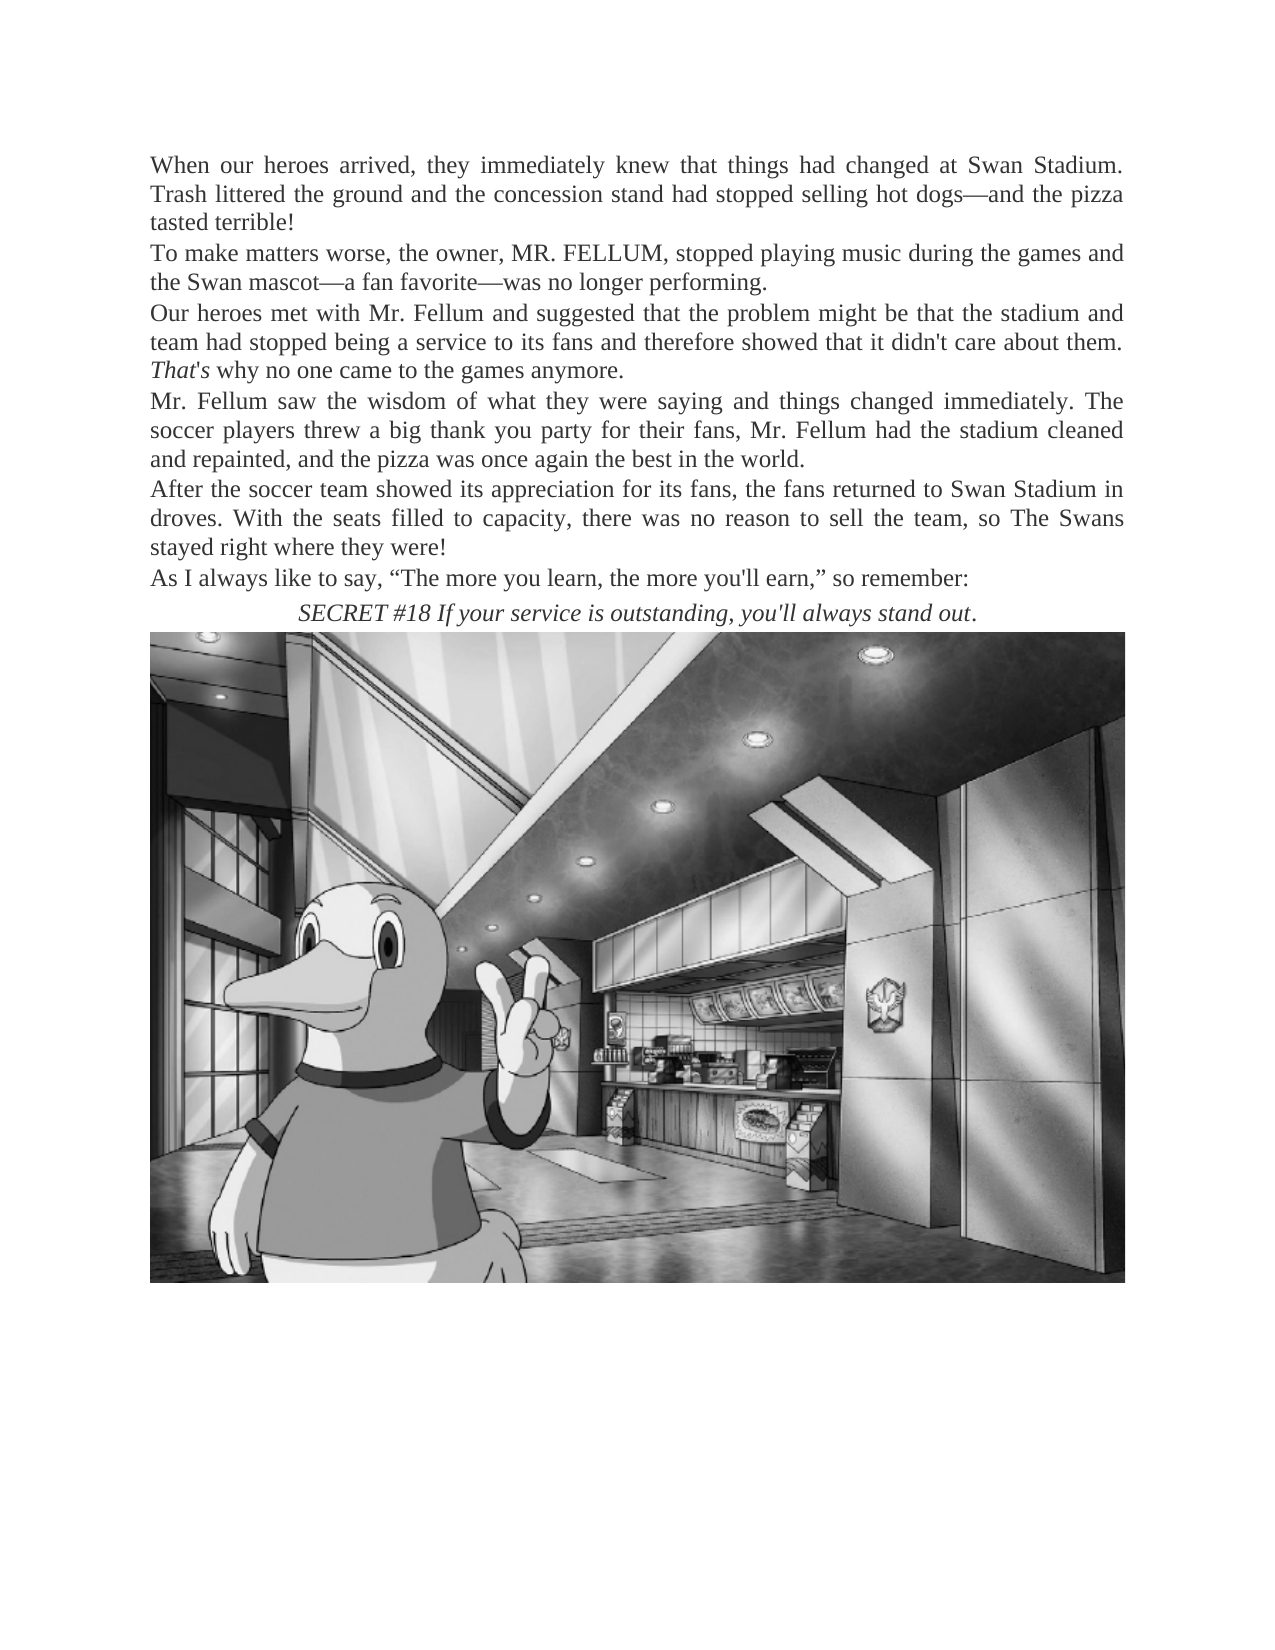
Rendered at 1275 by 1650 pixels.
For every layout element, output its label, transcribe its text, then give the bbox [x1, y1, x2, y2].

text After the soccer team showed its appreciation for its fans, the fans returned to Swan Stadium in droves. With the seats filled to capacity, there was no reason to sell the team, so The Swans stayed right where they were! [150, 474, 1125, 561]
picture [150, 632, 1125, 1283]
text To make matters worse, the owner, MR. FELLUM, stopped playing music during the games and the Swan mascot—a fan favorite—was no longer performing. [150, 238, 1125, 296]
text When our heroes arrived, they immediately knew that things had changed at Swan Stadium. Trash littered the ground and the concession stand had stopped selling hot dogs—and the pizza tasted terrible! [150, 150, 1125, 236]
text As I always like to say, “The more you learn, the more you'll earn,” so remember: [150, 563, 1125, 592]
text SECRET #18 If your service is outstanding, you'll always stand out. [150, 598, 1125, 627]
text Mr. Fellum saw the wisdom of what they were saying and things changed immediately. The soccer players threw a big thank you party for their fans, Mr. Fellum had the stadium cleaned and repainted, and the pizza was once again the best in the world. [150, 386, 1125, 472]
text Our heroes met with Mr. Fellum and suggested that the problem might be that the stadium and team had stopped being a service to its fans and therefore showed that it didn't care about them. That's why no one came to the games anymore. [150, 298, 1125, 384]
